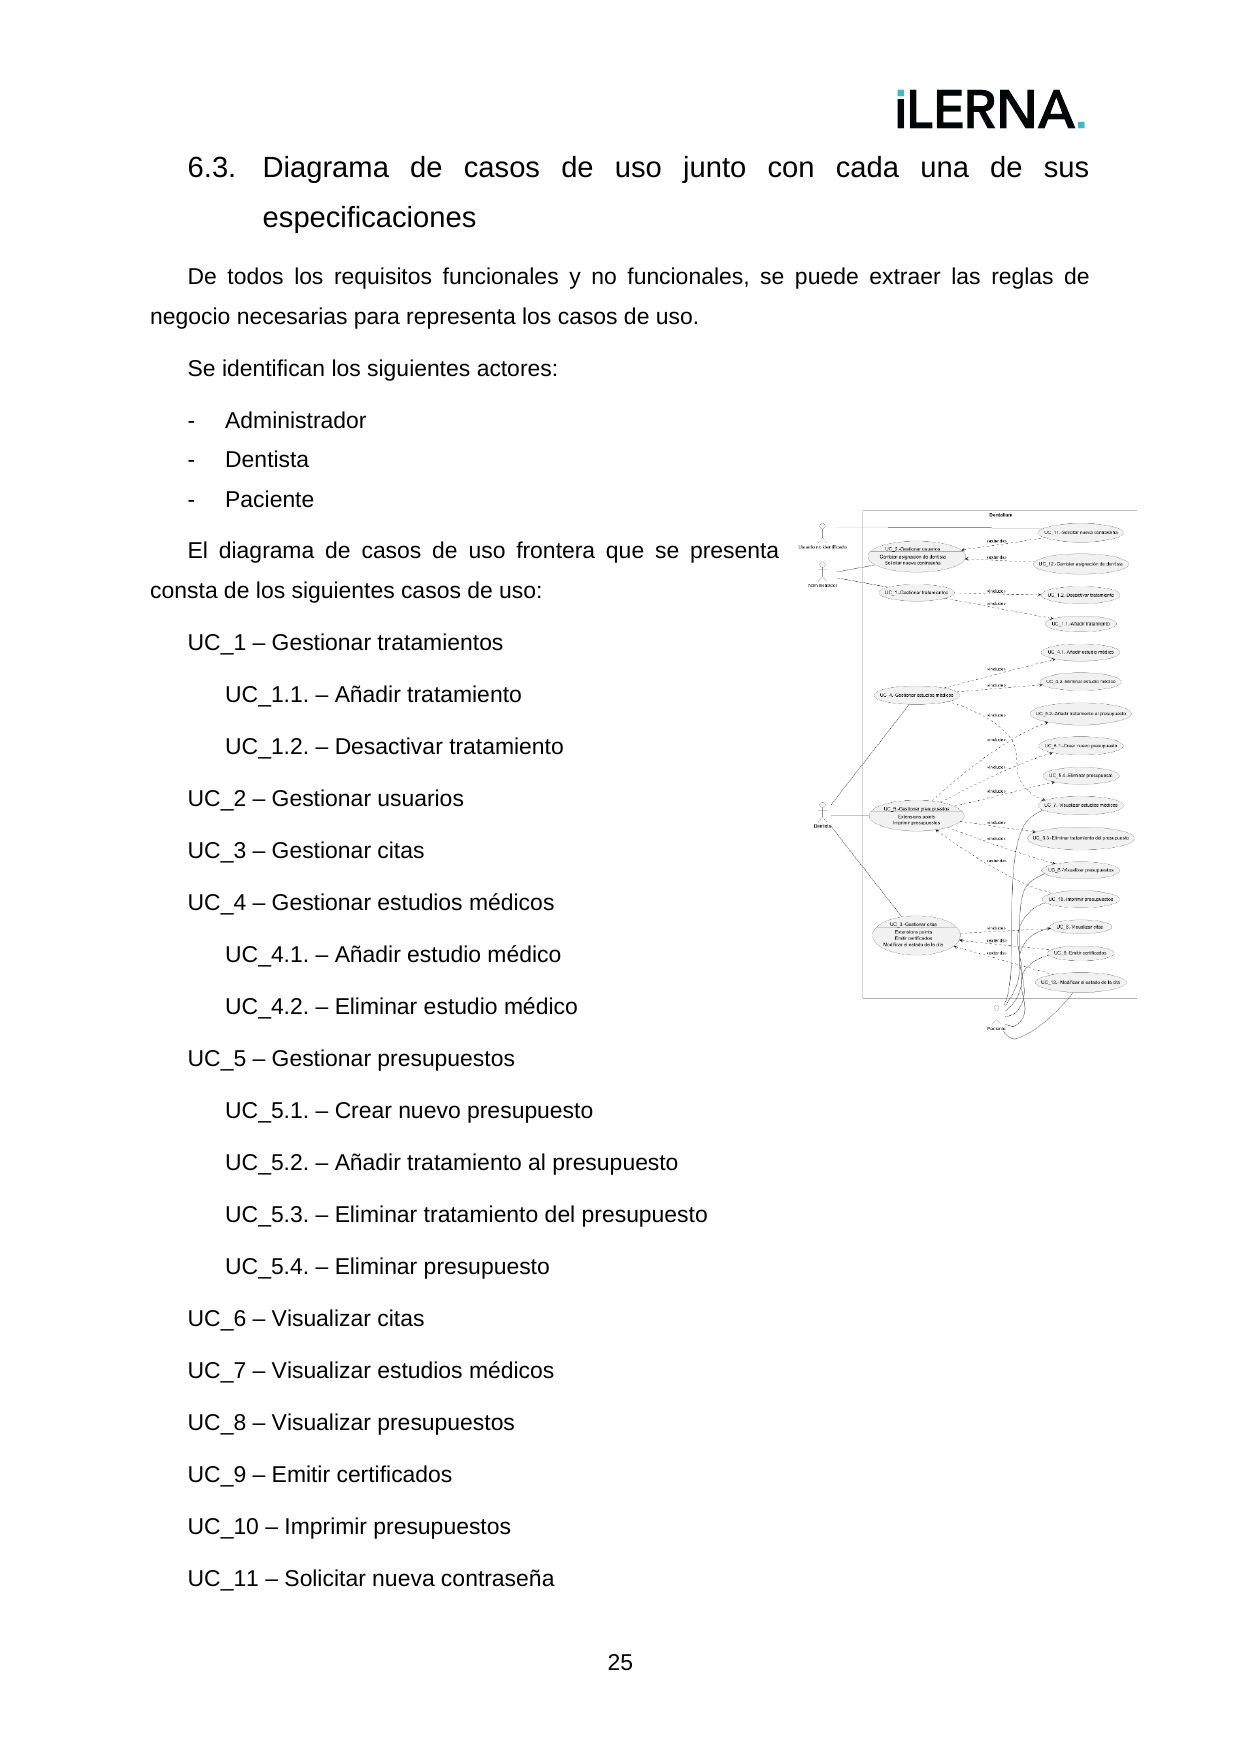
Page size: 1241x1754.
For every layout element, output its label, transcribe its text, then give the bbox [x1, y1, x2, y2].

subtitle Diagrama de casos de uso junto con cada una de sus especificaciones [187, 150, 1090, 234]
text UC_5.1. – Crear nuevo presupuesto [150, 1097, 1090, 1123]
text UC_6 – Visualizar citas [150, 1305, 1090, 1331]
text Se identifican los siguientes actores: [150, 354, 1090, 381]
text UC_10 – Imprimir presupuestos [150, 1513, 1090, 1539]
text UC_4 – Gestionar estudios médicos [150, 889, 796, 915]
list Dentista [187, 446, 1090, 472]
text UC_4.1. – Añadir estudio médico [150, 941, 796, 967]
text UC_7 – Visualizar estudios médicos [150, 1357, 1090, 1383]
text UC_5.4. – Eliminar presupuesto [150, 1253, 1090, 1279]
text UC_9 – Emitir certificados [150, 1461, 1090, 1487]
text UC_3 – Gestionar citas [150, 837, 796, 863]
text UC_11 – Solicitar nueva contraseña [150, 1564, 1090, 1591]
picture [796, 508, 1138, 1037]
picture [891, 87, 1091, 131]
list Administrador [187, 407, 1090, 433]
list Paciente [187, 486, 1090, 512]
text UC_5 – Gestionar presupuestos [150, 1045, 1090, 1071]
text UC_8 – Visualizar presupuestos [150, 1409, 1090, 1435]
text UC_5.2. – Añadir tratamiento al presupuesto [150, 1149, 1090, 1175]
text UC_1.2. – Desactivar tratamiento [150, 733, 796, 759]
text UC_1.1. – Añadir tratamiento [150, 681, 796, 707]
text UC_5.3. – Eliminar tratamiento del presupuesto [150, 1201, 1090, 1227]
text UC_1 – Gestionar tratamientos [150, 629, 796, 655]
text UC_4.2. – Eliminar estudio médico [150, 993, 796, 1019]
text UC_2 – Gestionar usuarios [150, 785, 796, 811]
text El diagrama de casos de uso frontera que se presenta consta de los siguientes casos de uso: [150, 537, 796, 603]
text De todos los requisitos funcionales y no funcionales, se puede extraer las reglas de negocio necesarias para representa los casos de uso. [150, 263, 1090, 329]
